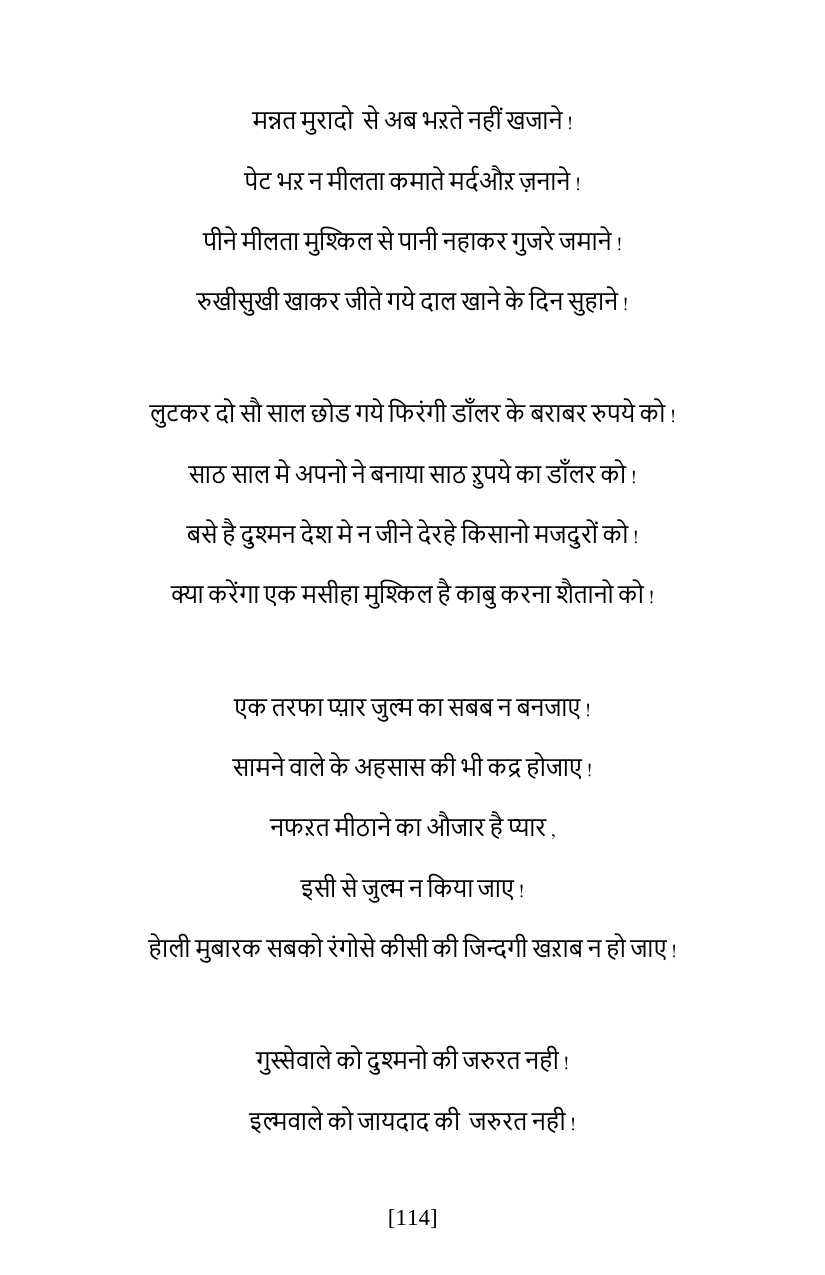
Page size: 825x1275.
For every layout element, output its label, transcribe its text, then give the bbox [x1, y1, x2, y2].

text इसी से जुल्म न किया जाए ! [105, 872, 720, 907]
text हेाली मुबारक सबको रंगोसे कीसी की जिन्दगी खऱाब न हो जाए ! [105, 933, 720, 967]
text मन्नत मुरादो से अब भऱते नहीं‎ खजाने ! [105, 105, 720, 139]
text इल्मवाले को जायदाद की जरुरत नही ! [105, 1105, 720, 1140]
text साठ साल मे अपनो ने बनाया साठ ऱुपये का डाँलर को ! [105, 458, 720, 493]
text सामने वाले के अहसास की भी कद्र होजाए ! [105, 752, 720, 786]
text रुखीसुखी खाकर जीते गये दाल खाने के दिन सुहाने ! [105, 286, 720, 320]
text पेट भऱ न मीलता कमाते मर्दऔऱ ज़नाने ! [105, 165, 720, 200]
text बसे है दुश्मन देश मे न जीने देरहे किसानो मजदुरों को ! [105, 519, 720, 553]
text गुस्सेवाले को दुश्मनो की जरुरत नही ! [105, 1045, 720, 1079]
text एक तरफा प्य़ार जुल्म का सबब न बनजाए ! [105, 691, 720, 726]
text पीने मीलता मुश्किल से पानी नहाकर गुजरे जमाने ! [105, 226, 720, 260]
text लुटकर दो सौ साल छोड गये फिरंगी डाँलर के बराबर रुपये‎ को ! [105, 398, 720, 433]
text क्या करेंगा एक मसीहा मुश्किल है काबु करना शैतानो को ! [105, 579, 720, 613]
text नफऱत मीठाने का औजार है प्यार , [105, 812, 720, 846]
